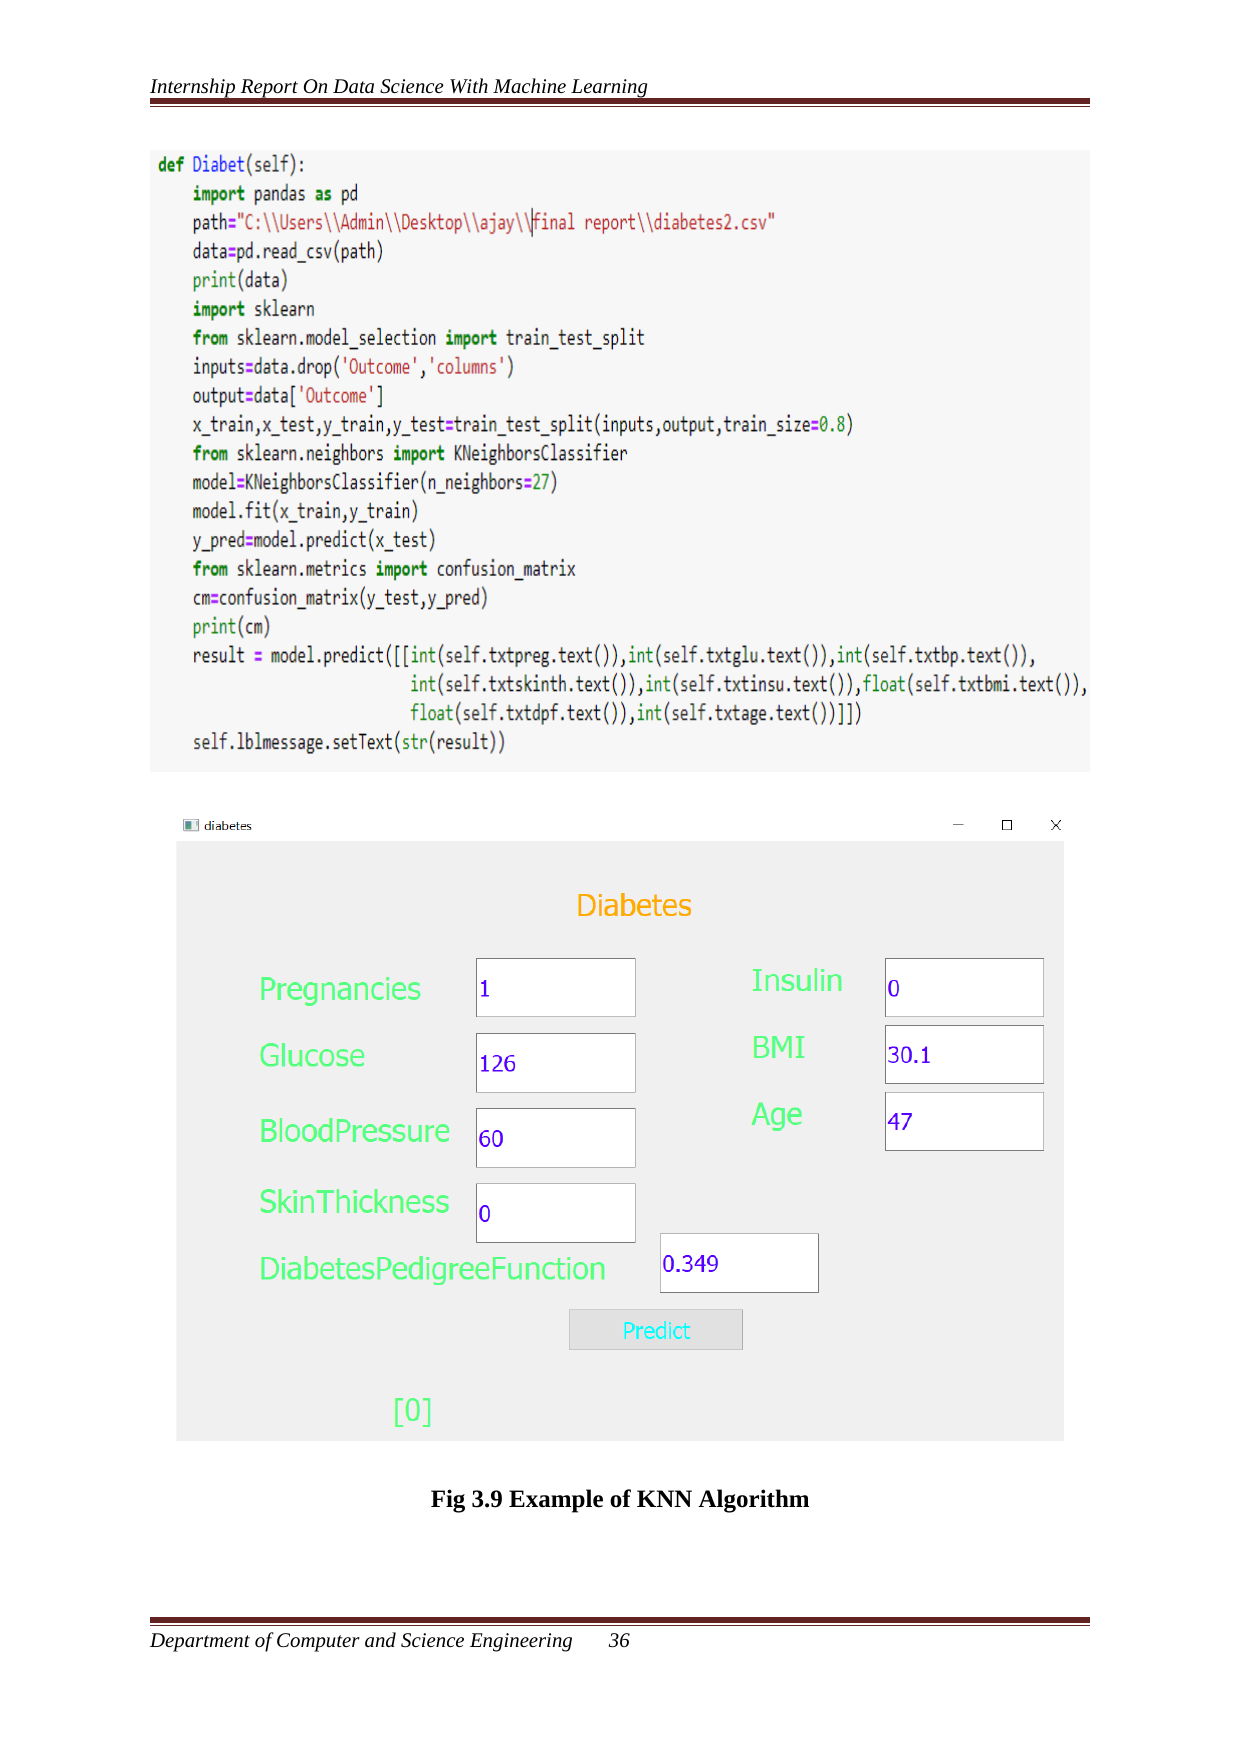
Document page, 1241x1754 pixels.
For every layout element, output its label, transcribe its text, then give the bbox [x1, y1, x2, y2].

text Fig 3.9 Example of KNN Algorithm [150, 1484, 1090, 1513]
picture [150, 150, 1091, 772]
picture [176, 814, 1064, 1441]
